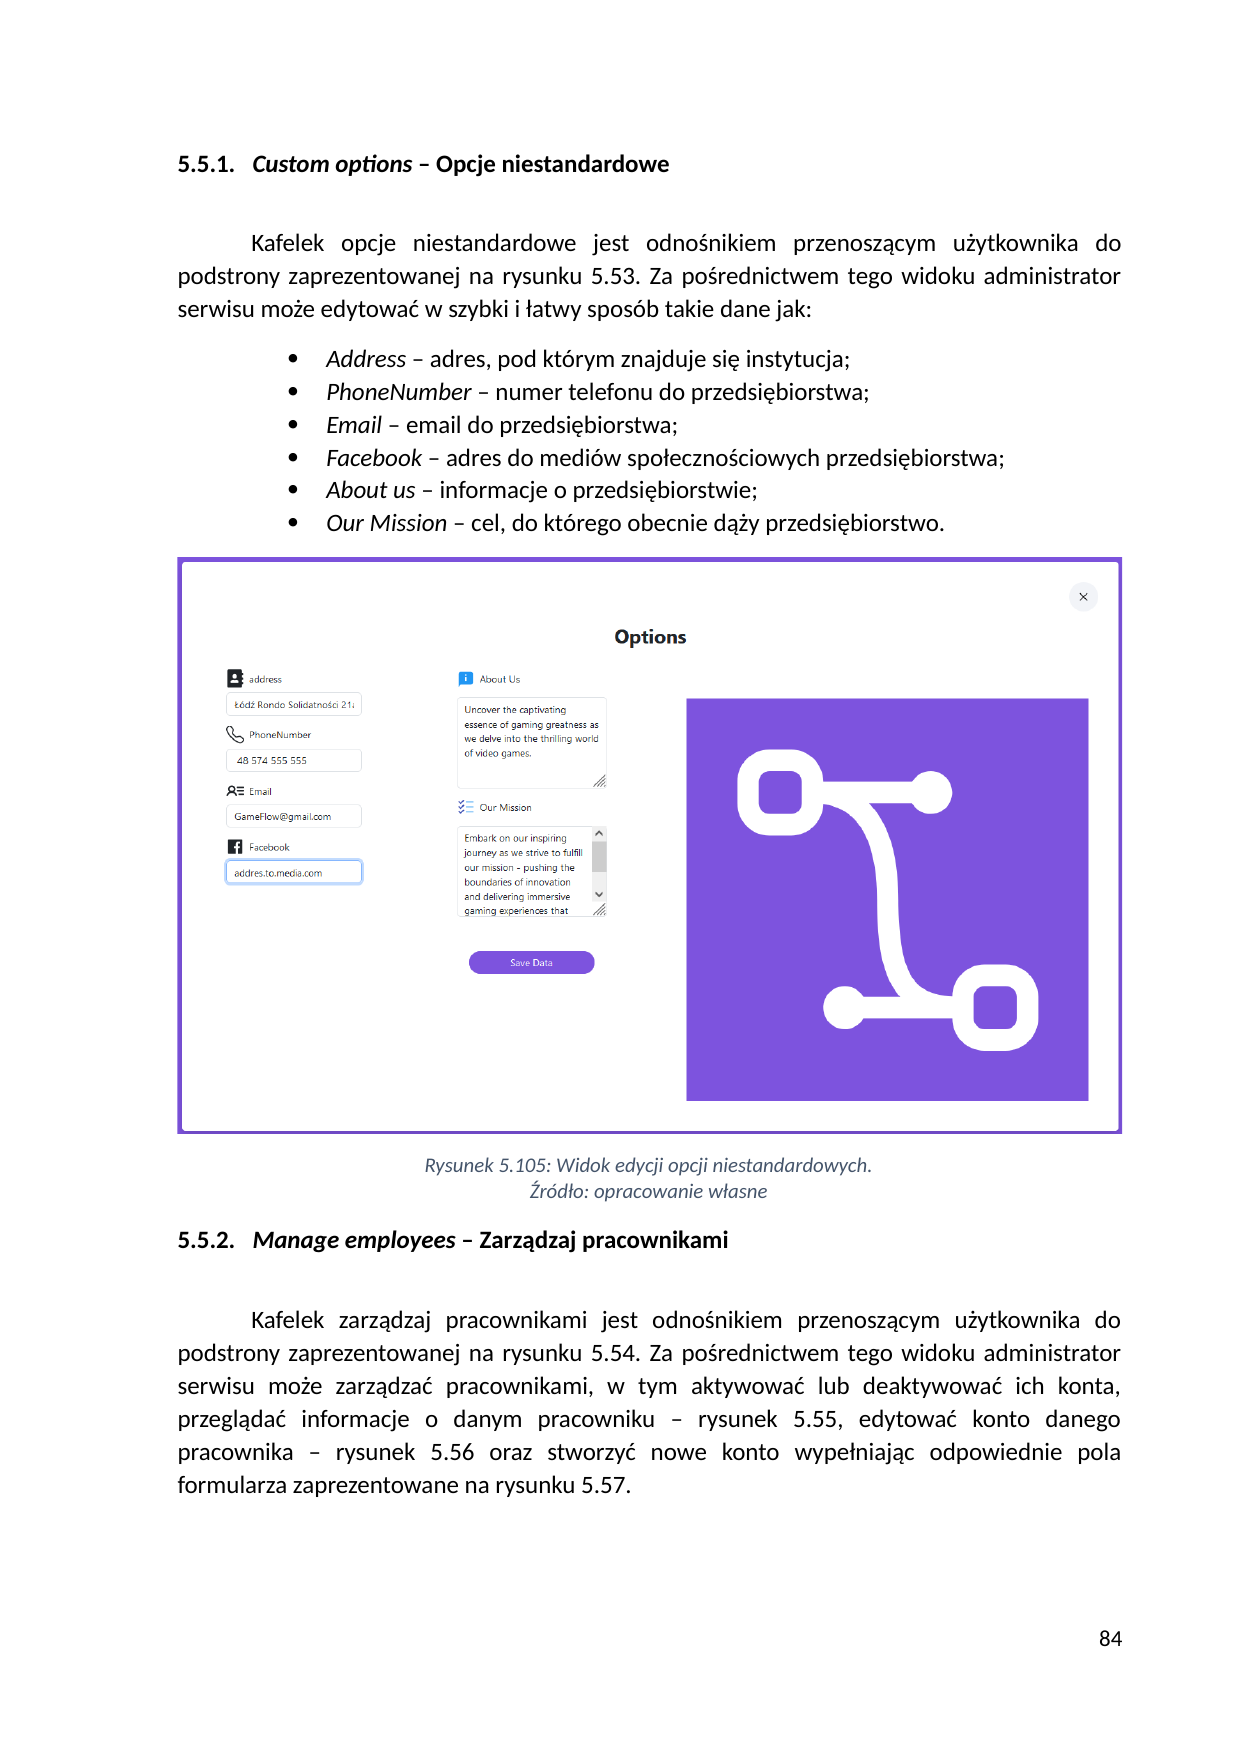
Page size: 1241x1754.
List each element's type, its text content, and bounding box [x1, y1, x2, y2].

picture [177, 557, 1123, 1134]
list Facebook – adres do mediów społecznościowych przedsiębiorstwa; [288, 442, 1122, 472]
text Kafelek opcje niestandardowe jest odnośnikiem przenoszącym użytkownika do podstrony zaprezentowanej na rysunku 5.53. Za pośrednictwem tego widoku administrator serwisu może edytować w szybki i łatwy sposób takie dane jak: [177, 227, 1122, 324]
list PhoneNumber – numer telefonu do przedsiębiorstwa; [288, 376, 1122, 406]
text Kafelek zarządzaj pracownikami jest odnośnikiem przenoszącym użytkownika do podstrony zaprezentowanej na rysunku 5.54. Za pośrednictwem tego widoku administrator serwisu może zarządzać pracownikami, w tym aktywować lub deaktywować ich konta, przeglądać informacje o danym pracowniku – rysunek 5.55, edytować konto danego pracownika – rysunek 5.56 oraz stworzyć nowe konto wypełniając odpowiednie pola formularza zaprezentowane na rysunku 5.57. [177, 1304, 1122, 1499]
list About us – informacje o przedsiębiorstwie; [288, 474, 1122, 505]
list Address – adres, pod którym znajduje się instytucja; [288, 343, 1122, 373]
list Our Mission – cel, do którego obecnie dąży przedsiębiorstwo. [288, 507, 1122, 538]
text Źródło: opracowanie własne [177, 1178, 1122, 1203]
subtitle Custom options – Opcje niestandardowe [177, 148, 1122, 178]
subtitle Manage employees – Zarządzaj pracownikami [177, 1224, 1122, 1255]
list Email – email do przedsiębiorstwa; [288, 409, 1122, 439]
